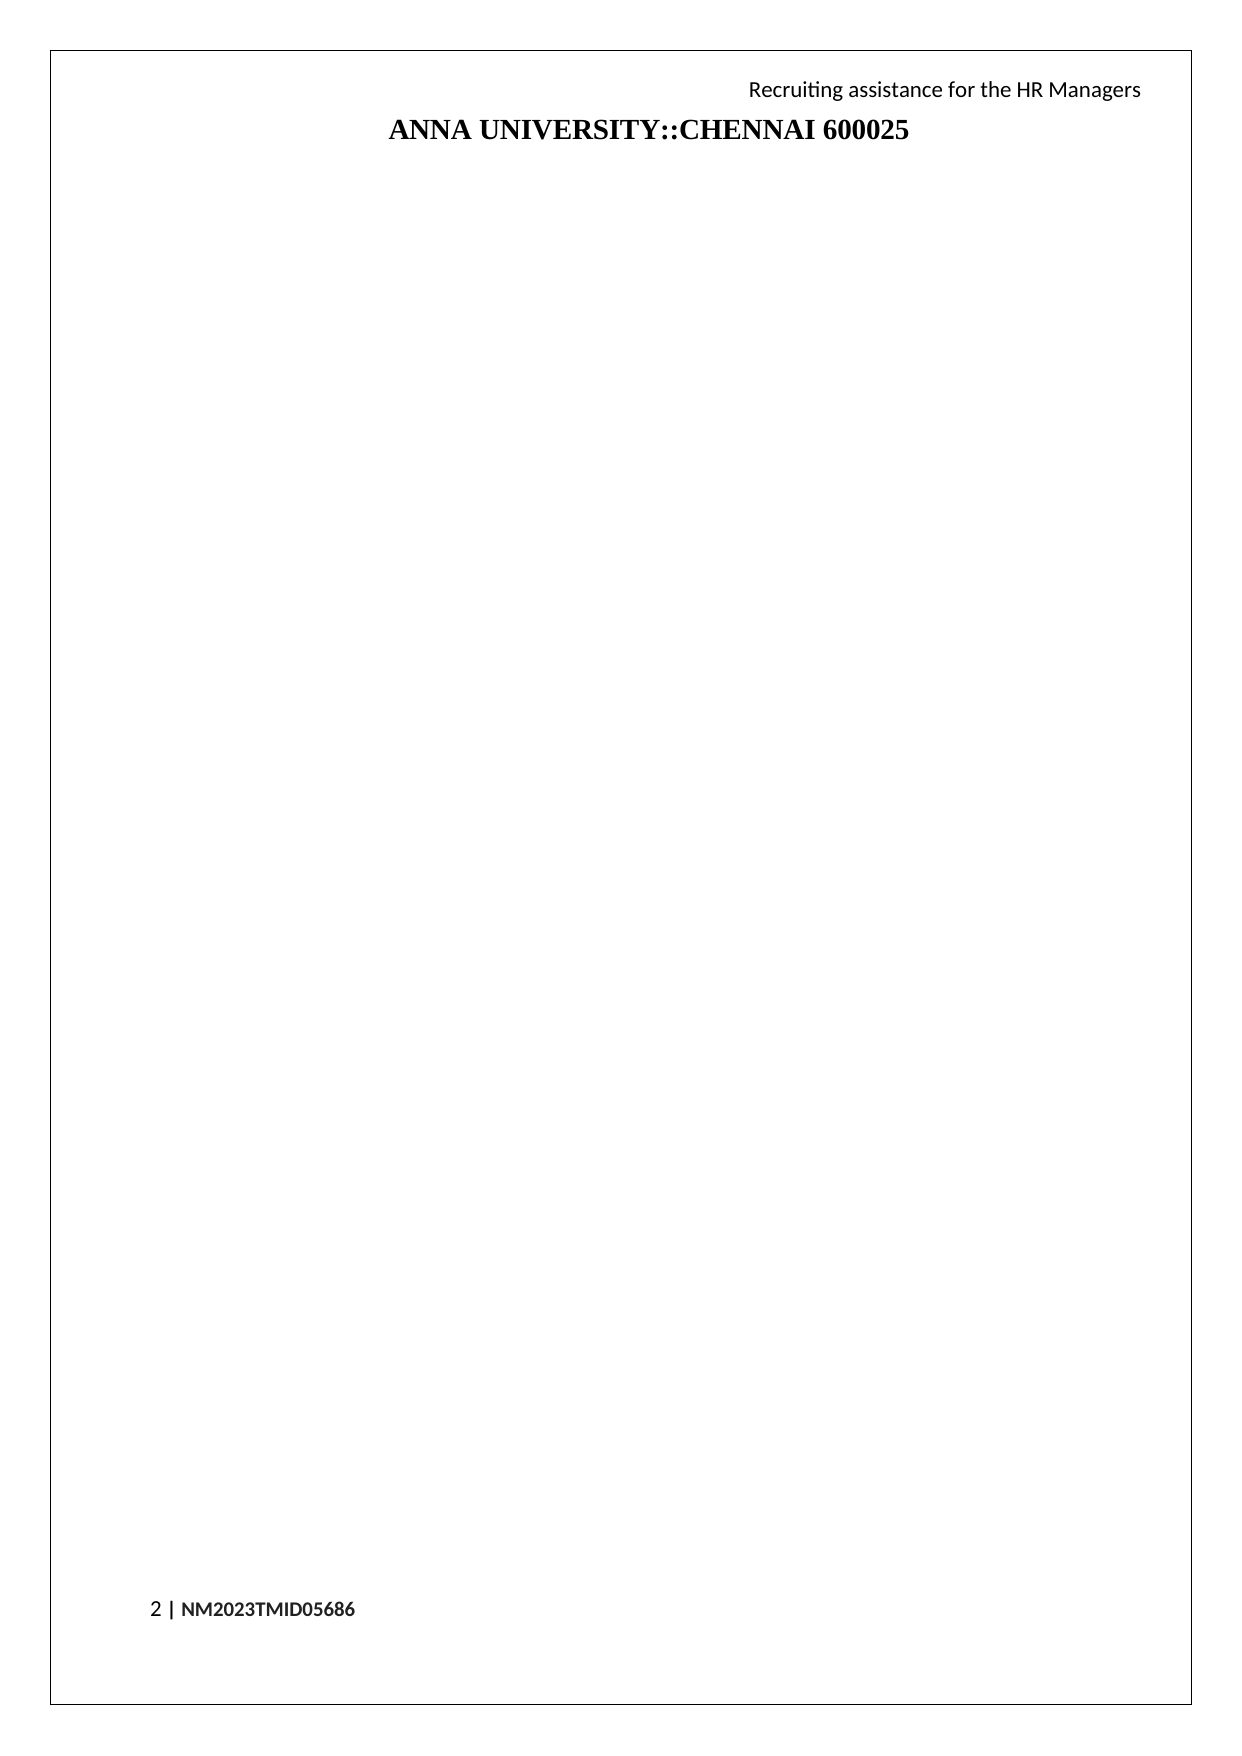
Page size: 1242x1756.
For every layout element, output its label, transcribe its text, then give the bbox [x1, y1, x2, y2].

text ANNA UNIVERSITY::CHENNAI 600025 [106, 112, 1191, 146]
